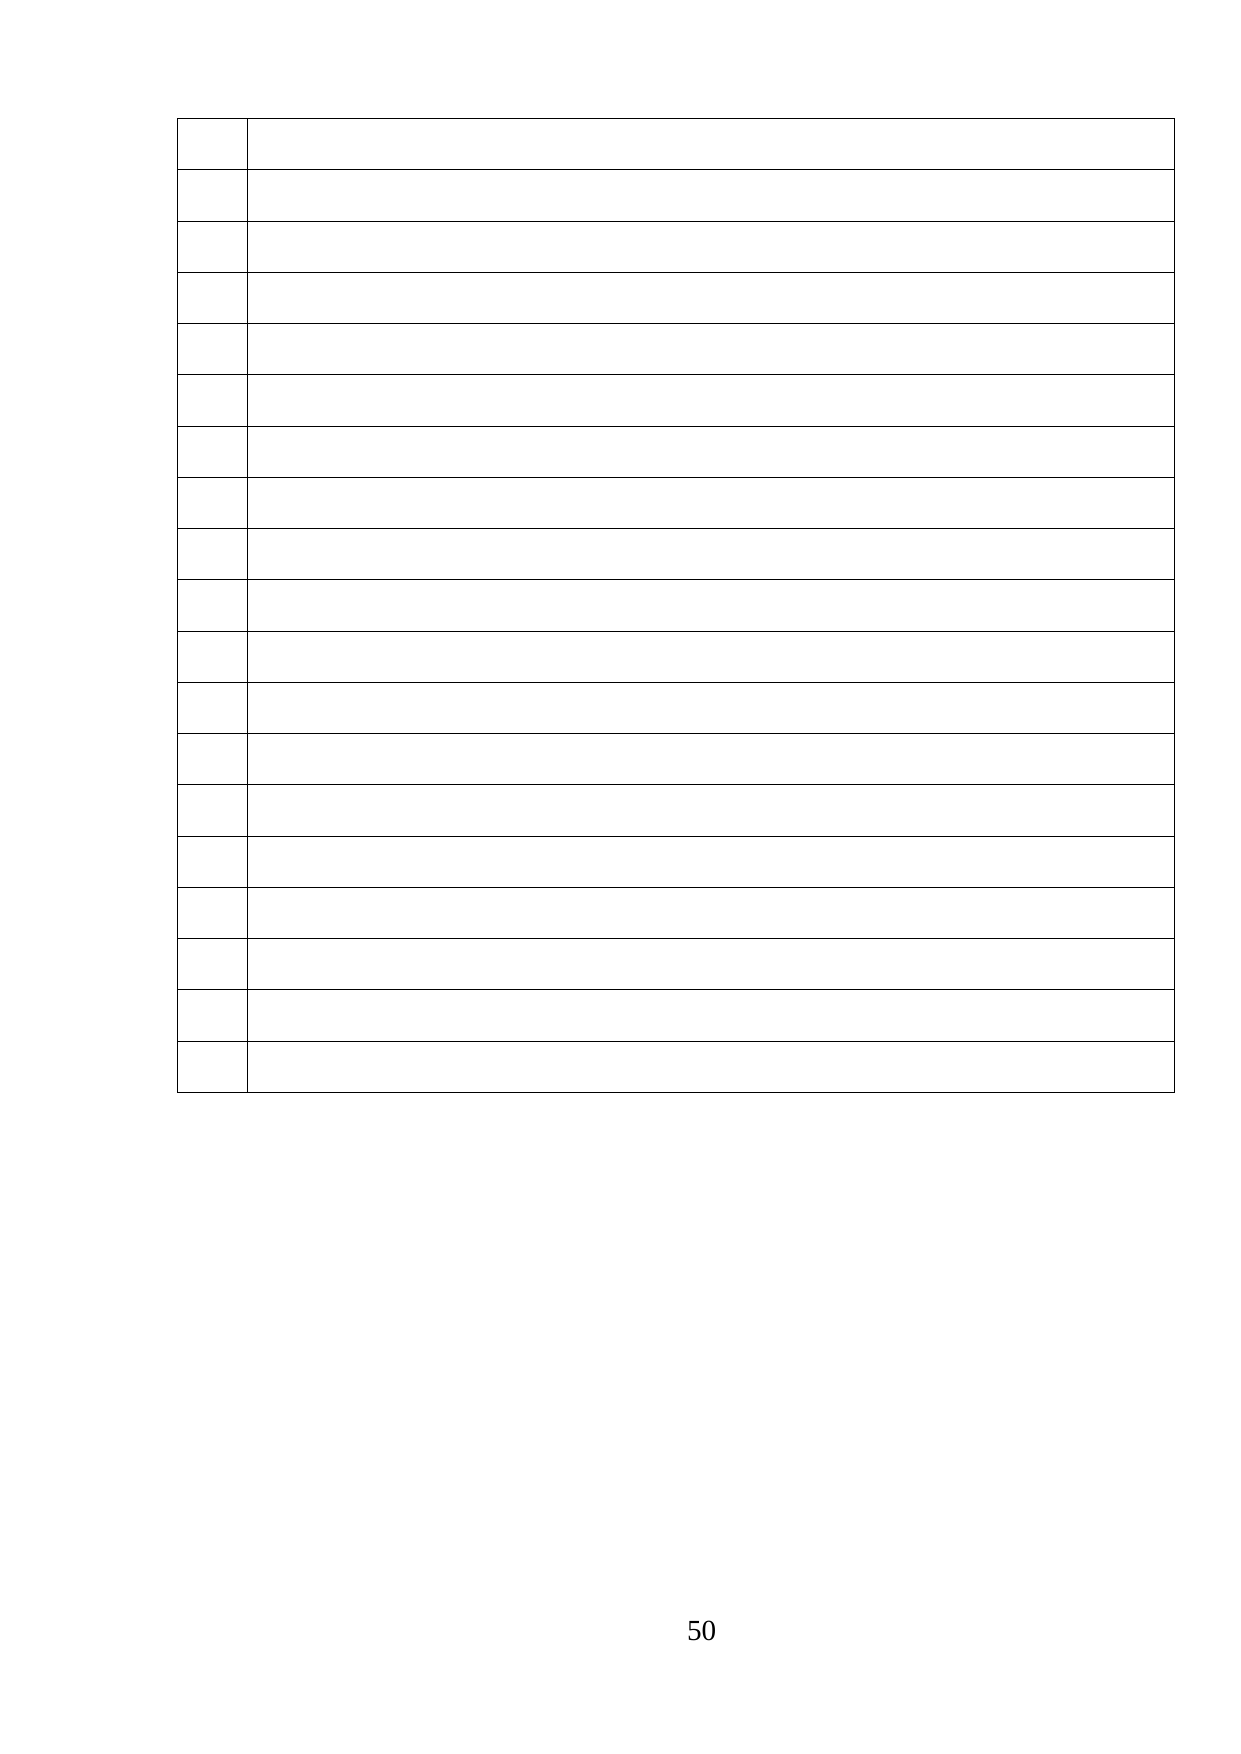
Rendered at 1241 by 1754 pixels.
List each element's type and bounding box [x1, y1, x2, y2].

table_cell [248, 785, 1174, 836]
table_cell [178, 1042, 247, 1092]
table_cell [178, 427, 247, 477]
table_cell [248, 837, 1174, 887]
table_cell [178, 632, 247, 682]
table_cell [178, 273, 247, 323]
table_cell [178, 529, 247, 579]
table_cell [178, 837, 247, 887]
table_cell [178, 939, 247, 989]
table_cell [248, 324, 1174, 374]
table_cell [248, 632, 1174, 682]
table_cell [178, 734, 247, 784]
table_cell [248, 939, 1174, 989]
table_cell [248, 427, 1174, 477]
table_cell [248, 734, 1174, 784]
table_cell [178, 222, 247, 272]
table_cell [178, 888, 247, 938]
table_cell [248, 683, 1174, 733]
table_cell [178, 683, 247, 733]
table_cell [178, 170, 247, 221]
table_cell [248, 990, 1174, 1041]
table_cell [248, 529, 1174, 579]
table_cell [178, 990, 247, 1041]
table_cell [178, 580, 247, 631]
table_cell [248, 580, 1174, 631]
table_cell [178, 119, 247, 169]
table_cell [248, 273, 1174, 323]
table_cell [248, 1042, 1174, 1092]
table_cell [248, 119, 1174, 169]
table_cell [178, 785, 247, 836]
table_cell [248, 375, 1174, 426]
table_cell [248, 888, 1174, 938]
table_cell [248, 170, 1174, 221]
table_cell [248, 478, 1174, 528]
table_cell [178, 478, 247, 528]
table_cell [178, 375, 247, 426]
table_cell [178, 324, 247, 374]
table_cell [248, 222, 1174, 272]
